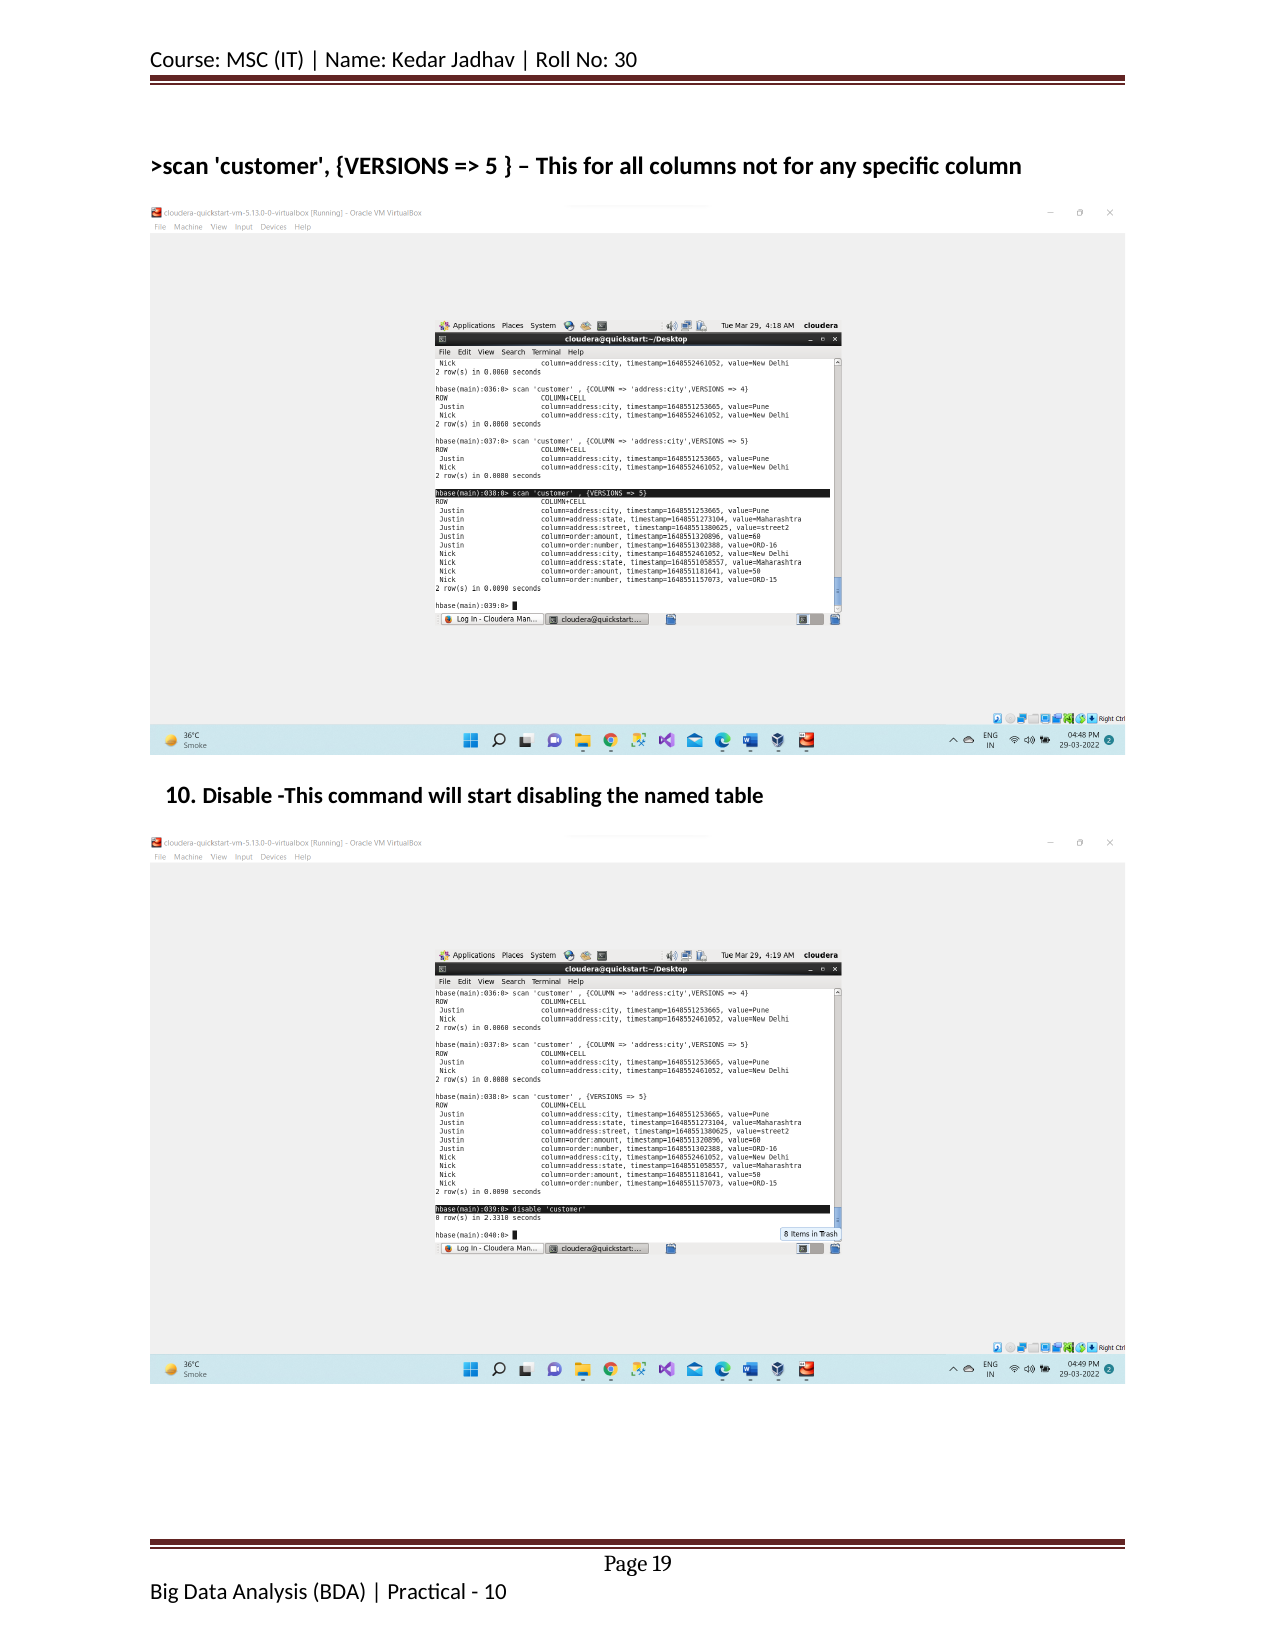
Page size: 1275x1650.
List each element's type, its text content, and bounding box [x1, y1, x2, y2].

text >scan 'customer', {VERSIONS => 5 } – This for all columns not for any specific column [150, 150, 1125, 181]
picture [150, 835, 1125, 1384]
list Disable -This command will start disabling the named table [165, 779, 1125, 810]
picture [150, 205, 1125, 755]
